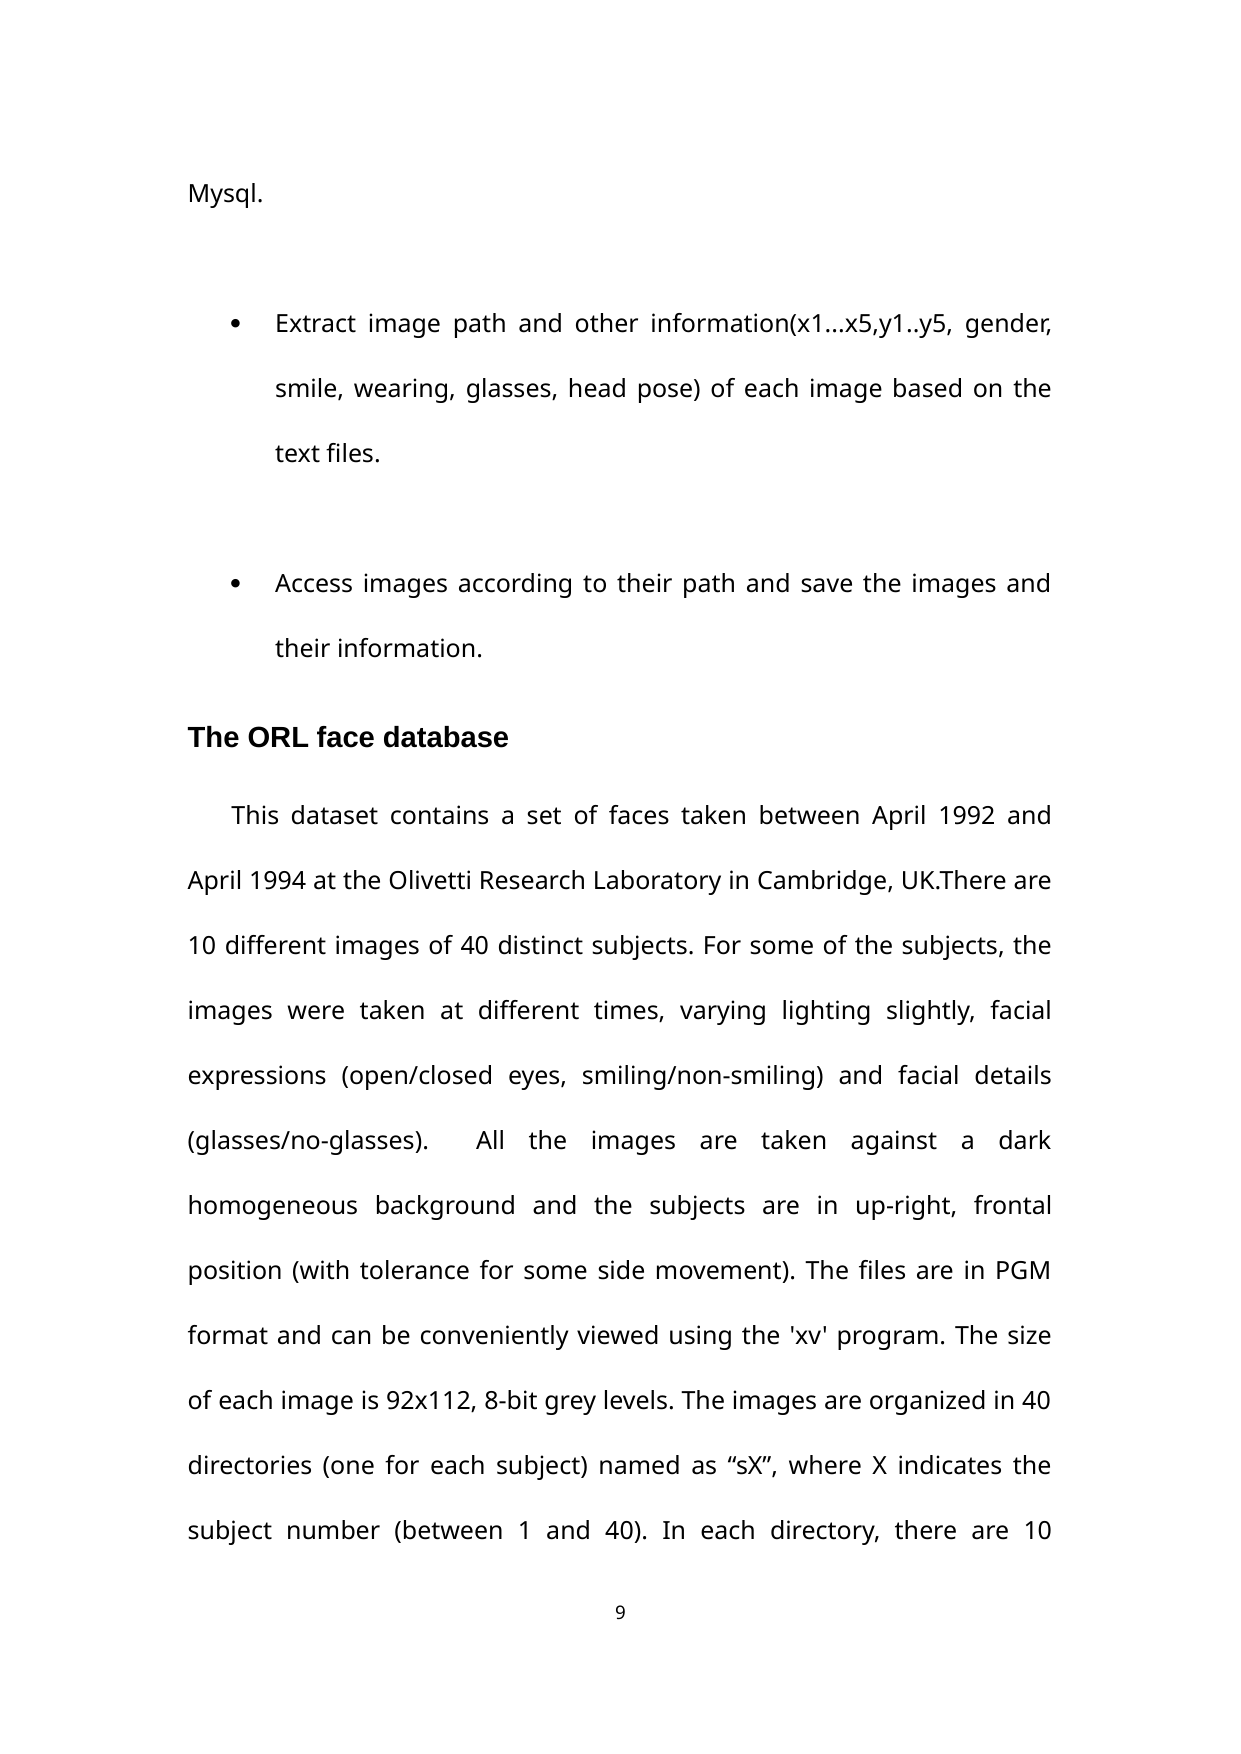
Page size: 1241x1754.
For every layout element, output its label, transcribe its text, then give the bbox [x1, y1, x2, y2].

list Access images according to their path and save the images and their information. [231, 550, 1053, 680]
subtitle The ORL face database [187, 705, 1053, 770]
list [187, 782, 1053, 1562]
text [187, 160, 1053, 225]
list Extract image path and other information(x1...x5,y1..y5, gender, smile, wearing, glasses, head pose) of each image based on the text files. [231, 290, 1053, 485]
